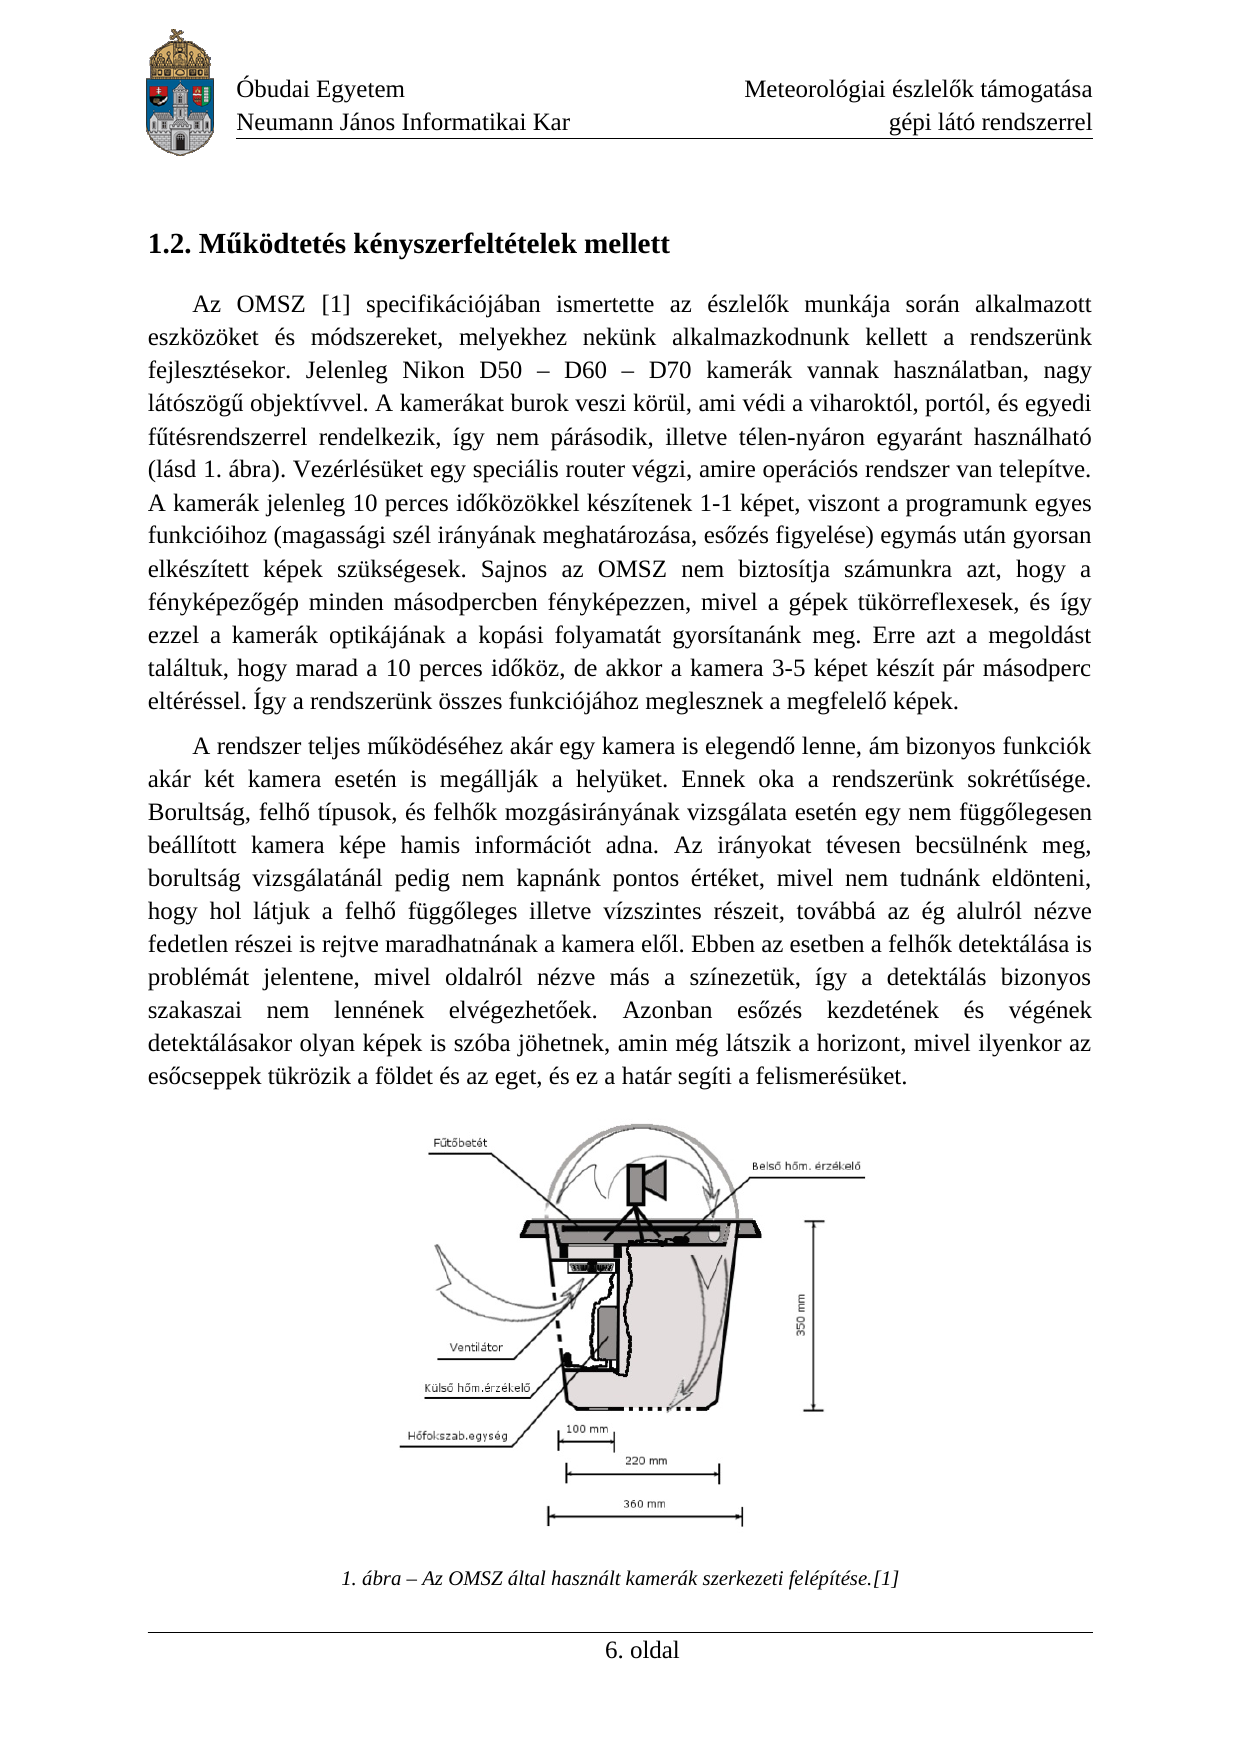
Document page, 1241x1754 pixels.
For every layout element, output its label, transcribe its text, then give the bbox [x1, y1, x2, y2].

picture [363, 1107, 877, 1550]
text 1. ábra – Az OMSZ által használt kamerák szerkezeti felépítése.[1] [148, 1566, 1093, 1590]
text Az OMSZ [1] specifikációjában ismertette az észlelők munkája során alkalmazott eszközöket és módszereket, melyekhez nekünk alkalmazkodnunk kellett a rendszerünk fejlesztésekor. Jelenleg Nikon D50 – D60 – D70 kamerák vannak használatban, nagy látószögű objektívvel. A kamerákat burok veszi körül, ami védi a viharoktól, portól, és egyedi fűtésrendszerrel rendelkezik, így nem párásodik, illetve télen-nyáron egyaránt használható (lásd 1. ábra). Vezérlésüket egy speciális router végzi, amire operációs rendszer van telepítve. A kamerák jelenleg 10 perces időközökkel készítenek 1-1 képet, viszont a programunk egyes funkcióihoz (magassági szél irányának meghatározása, esőzés figyelése) egymás után gyorsan elkészített képek szükségesek. Sajnos az OMSZ nem biztosítja számunkra azt, hogy a fényképezőgép minden másodpercben fényképezzen, mivel a gépek tükörreflexesek, és így ezzel a kamerák optikájának a kopási folyamatát gyorsítanánk meg. Erre azt a megoldást találtuk, hogy marad a 10 perces időköz, de akkor a kamera 3-5 képet készít pár másodperc eltéréssel. Így a rendszerünk összes funkciójához meglesznek a megfelelő képek. [148, 289, 1093, 714]
picture [146, 28, 215, 157]
subtitle 1.2. Működtetés kényszerfeltételek mellett [148, 226, 1093, 259]
text A rendszer teljes működéséhez akár egy kamera is elegendő lenne, ám bizonyos funkciók akár két kamera esetén is megállják a helyüket. Ennek oka a rendszerünk sokrétűsége. Borultság, felhő típusok, és felhők mozgásirányának vizsgálata esetén egy nem függőlegesen beállított kamera képe hamis információt adna. Az irányokat tévesen becsülnénk meg, borultság vizsgálatánál pedig nem kapnánk pontos értéket, mivel nem tudnánk eldönteni, hogy hol látjuk a felhő függőleges illetve vízszintes részeit, továbbá az ég alulról nézve fedetlen részei is rejtve maradhatnának a kamera elől. Ebben az esetben a felhők detektálása is problémát jelentene, mivel oldalról nézve más a színezetük, így a detektálás bizonyos szakaszai nem lennének elvégezhetőek. Azonban esőzés kezdetének és végének detektálásakor olyan képek is szóba jöhetnek, amin még látszik a horizont, mivel ilyenkor az esőcseppek tükrözik a földet és az eget, és ez a határ segíti a felismerésüket. [148, 731, 1093, 1090]
